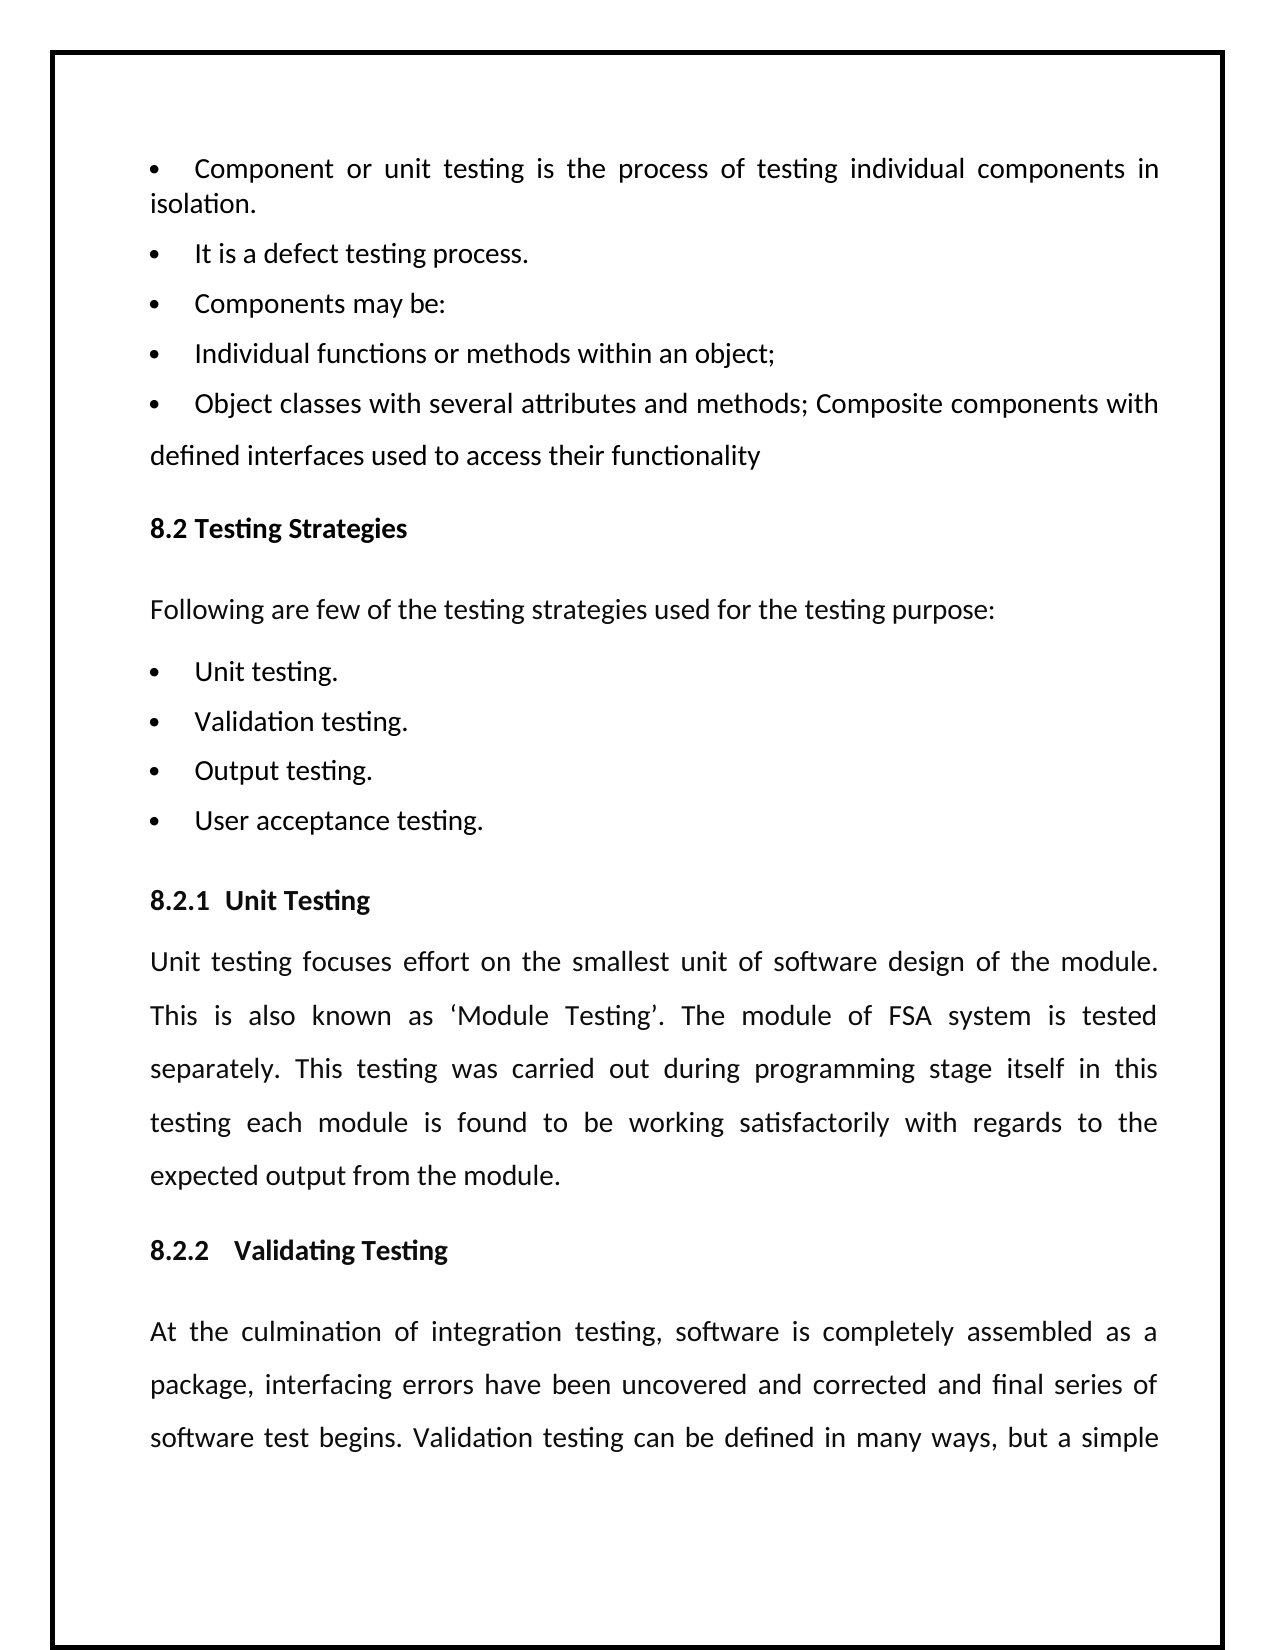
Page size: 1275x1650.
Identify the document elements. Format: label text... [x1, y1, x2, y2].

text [150, 1313, 1159, 1455]
list Output testing. [150, 752, 1159, 788]
list Validating Testing [150, 1232, 1159, 1267]
text Following are few of the testing strategies used for the testing purpose: [150, 591, 1159, 627]
list Unit testing. [150, 653, 1159, 688]
list User acceptance testing. [150, 802, 1159, 837]
list Component or unit testing is the process of testing individual components in isolation. [150, 150, 1159, 221]
list Individual functions or methods within an object; [150, 335, 1159, 371]
list Testing Strategies [150, 511, 1159, 546]
list Components may be: [150, 285, 1159, 321]
list It is a defect testing process. [150, 235, 1159, 271]
list Unit Testing [150, 882, 1159, 918]
list Object classes with several attributes and methods; Composite components with defined interfaces used to access their functionality [150, 385, 1159, 472]
text Unit testing focuses effort on the smallest unit of software design of the module. This is also known as ‘Module Testing’. The module of FSA system is tested separately. This testing was carried out during programming stage itself in this testing each module is found to be working satisfactorily with regards to the expected output from the module. [150, 943, 1159, 1193]
list Validation testing. [150, 703, 1159, 738]
